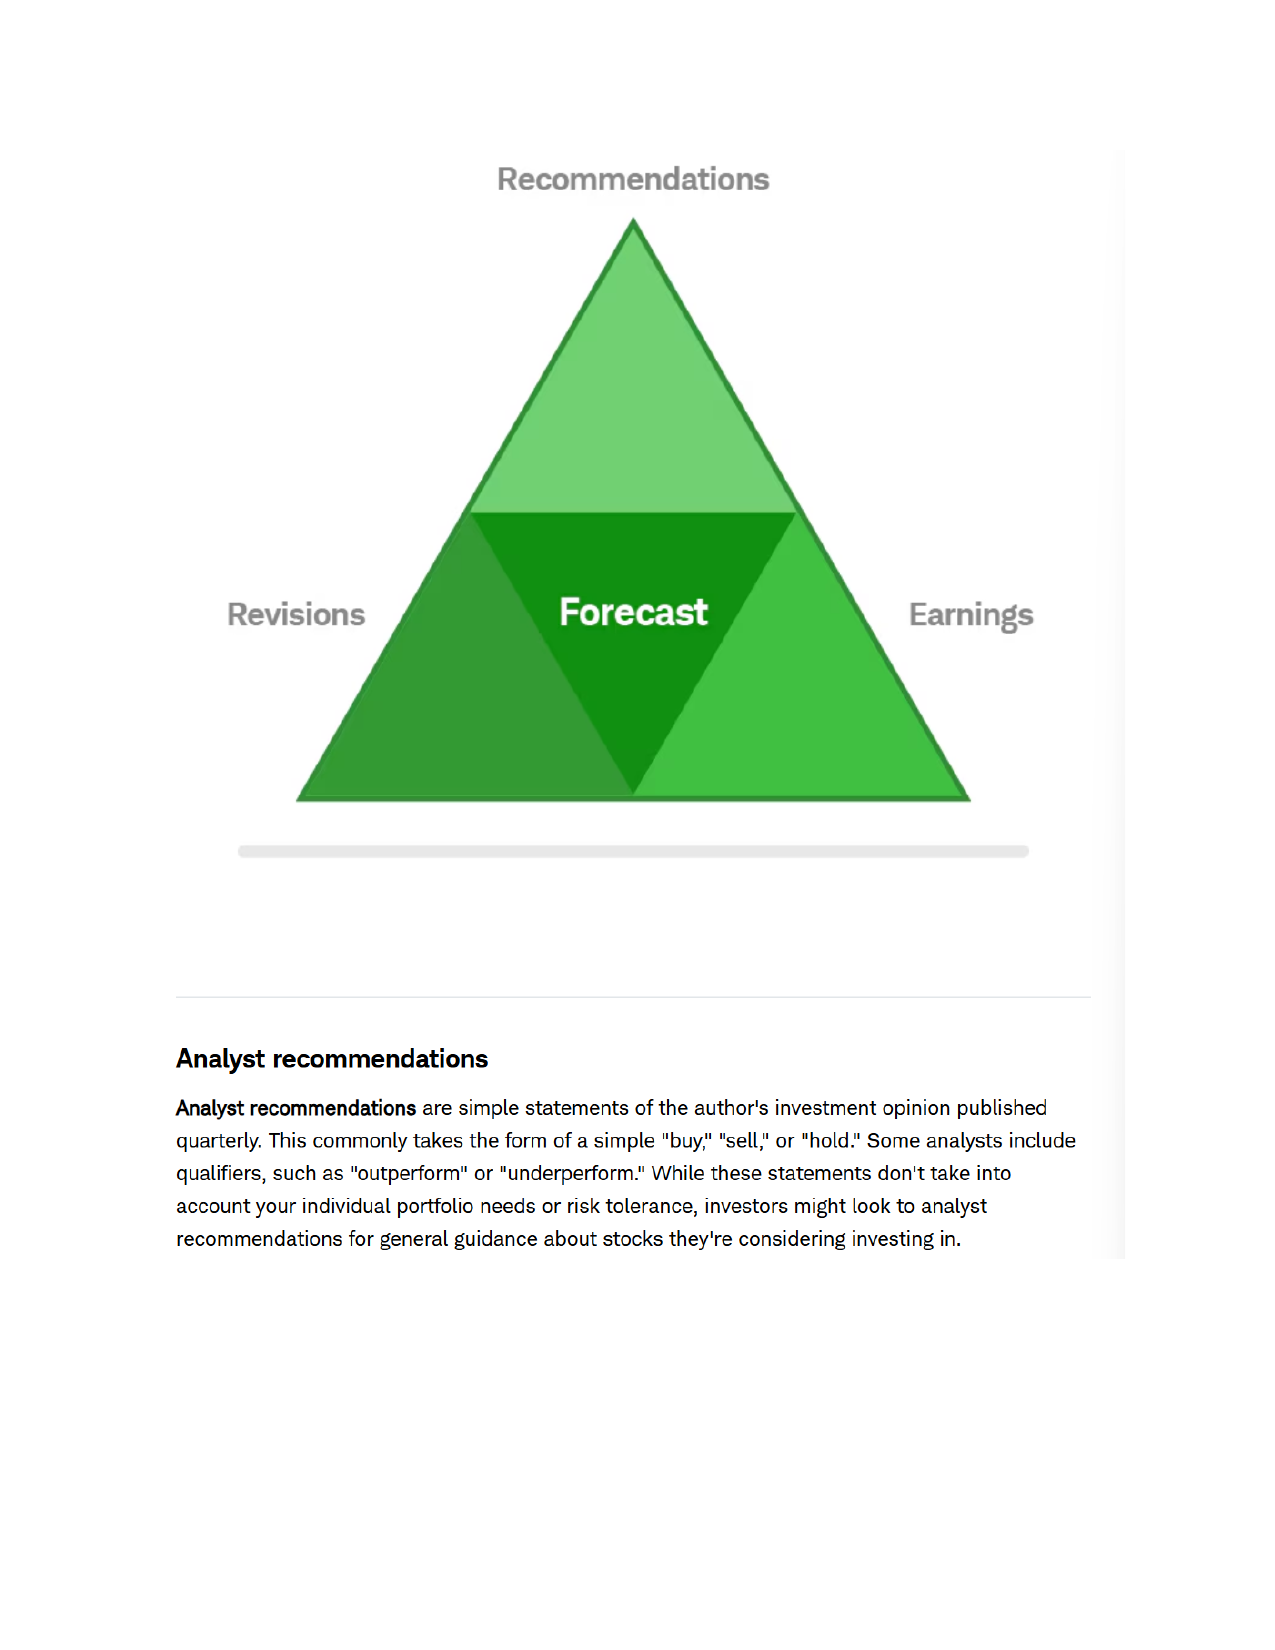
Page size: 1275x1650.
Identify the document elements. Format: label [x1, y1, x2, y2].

picture [150, 150, 1125, 1259]
